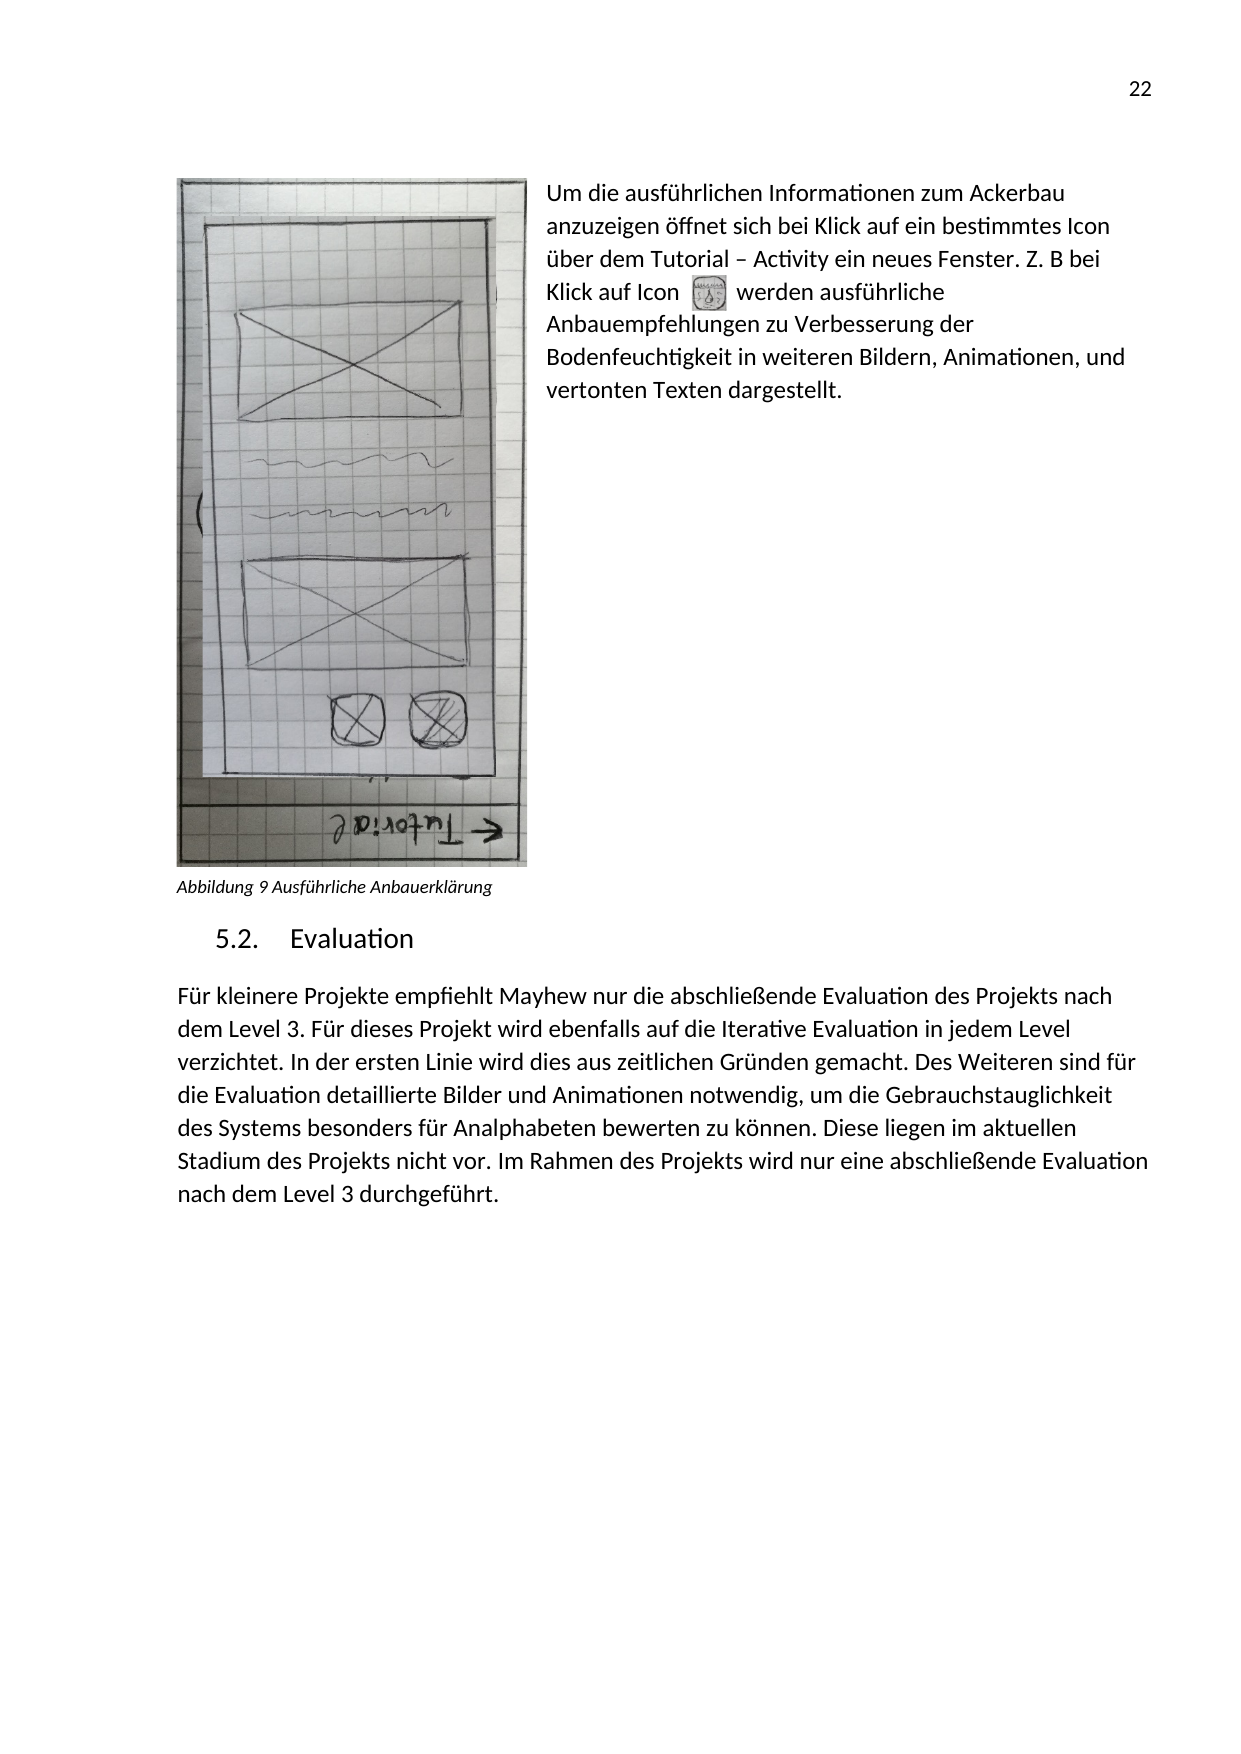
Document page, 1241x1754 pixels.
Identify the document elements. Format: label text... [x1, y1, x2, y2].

picture [176, 178, 528, 867]
text Für kleinere Projekte empfiehlt Mayhew nur die abschließende Evaluation des Projekts nach dem Level 3. Für dieses Projekt wird ebenfalls auf die Iterative Evaluation in jedem Level verzichtet. In der ersten Linie wird dies aus zeitlichen Gründen gemacht. Des Weiteren sind für die Evaluation detaillierte Bilder und Animationen notwendig, um die Gebrauchstauglichkeit des Systems besonders für Analphabeten bewerten zu können. Diese liegen im aktuellen Stadium des Projekts nicht vor. Im Rahmen des Projekts wird nur eine abschließende Evaluation nach dem Level 3 durchgeführt. [177, 980, 1152, 1208]
picture [691, 275, 727, 311]
subtitle Evaluation [215, 920, 1152, 955]
text Um die ausführlichen Informationen zum Ackerbau anzuzeigen öffnet sich bei Klick auf ein bestimmtes Icon über dem Tutorial – Activity ein neues Fenster. Z. B bei Klick auf Icon werden ausführliche Anbauempfehlungen zu Verbesserung der Bodenfeuchtigkeit in weiteren Bildern, Animationen, und vertonten Texten dargestellt. [177, 177, 1152, 405]
